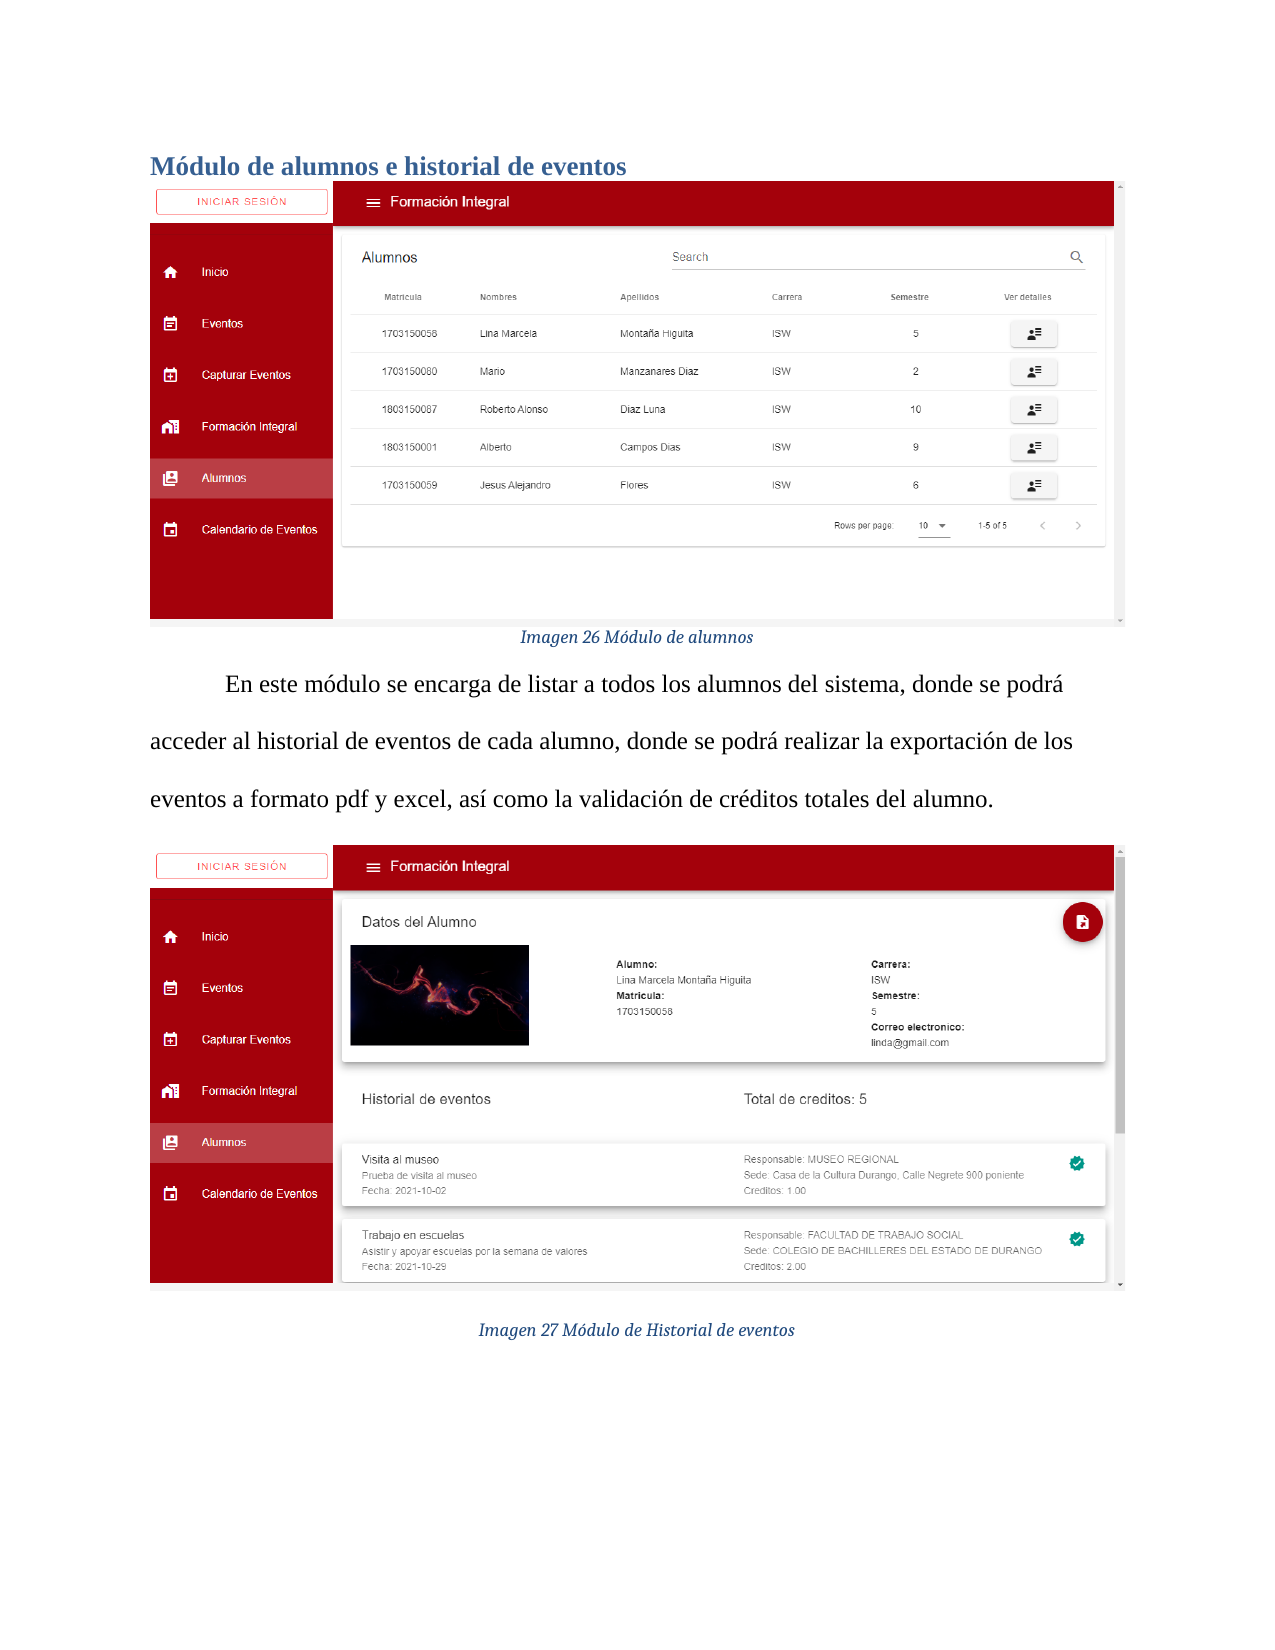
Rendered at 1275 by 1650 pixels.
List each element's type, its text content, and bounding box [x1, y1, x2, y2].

text Imagen 27 Módulo de Historial de eventos [150, 1319, 1125, 1341]
text Imagen 26 Módulo de alumnos [150, 627, 1125, 648]
picture [150, 845, 1125, 1291]
text En este módulo se encarga de listar a todos los alumnos del sistema, donde se podrá acceder al historial de eventos de cada alumno, donde se podrá realizar la exportación de los eventos a formato pdf y excel, así como la validación de créditos totales del alumno. [150, 669, 1125, 813]
subtitle Módulo de alumnos e historial de eventos [150, 150, 1125, 181]
picture [150, 181, 1126, 627]
